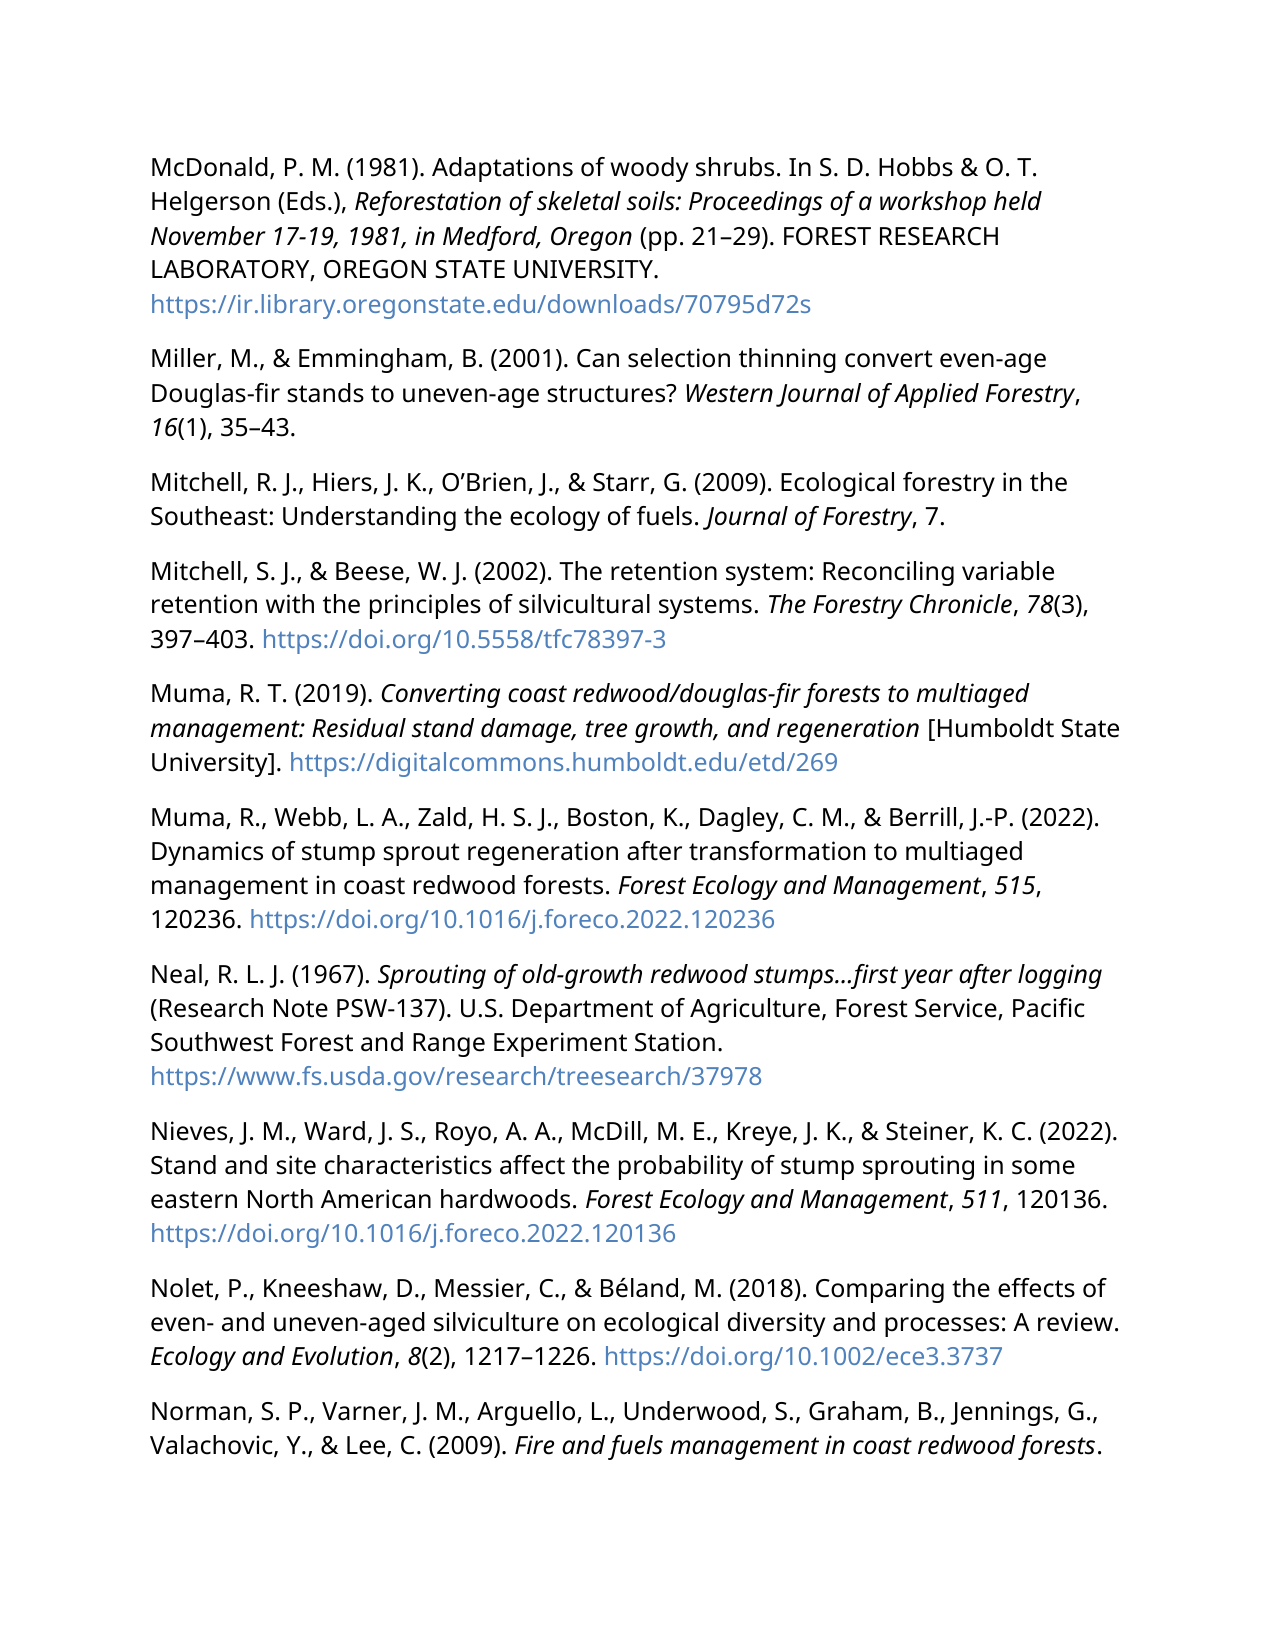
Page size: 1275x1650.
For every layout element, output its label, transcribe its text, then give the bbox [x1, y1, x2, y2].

text Muma, R. T. (2019). Converting coast redwood/douglas-fir forests to multiaged management: Residual stand damage, tree growth, and regeneration [Humboldt State University]. https://digitalcommons.humboldt.edu/etd/269 [150, 676, 1125, 778]
text Neal, R. L. J. (1967). Sprouting of old-growth redwood stumps...first year after logging (Research Note PSW-137). U.S. Department of Agriculture, Forest Service, Pacific Southwest Forest and Range Experiment Station. https://www.fs.usda.gov/research/treesearch/37978 [150, 956, 1125, 1092]
text Nolet, P., Kneeshaw, D., Messier, C., & Béland, M. (2018). Comparing the effects of even- and uneven-aged silviculture on ecological diversity and processes: A review. Ecology and Evolution, 8(2), 1217–1226. https://doi.org/10.1002/ece3.3737 [150, 1270, 1125, 1373]
text Norman, S. P., Varner, J. M., Arguello, L., Underwood, S., Graham, B., Jennings, G., Valachovic, Y., & Lee, C. (2009). Fire and fuels management in coast redwood forests. [150, 1393, 1125, 1462]
text McDonald, P. M. (1981). Adaptations of woody shrubs. In S. D. Hobbs & O. T. Helgerson (Eds.), Reforestation of skeletal soils: Proceedings of a workshop held November 17-19, 1981, in Medford, Oregon (pp. 21–29). FOREST RESEARCH LABORATORY, OREGON STATE UNIVERSITY. https://ir.library.oregonstate.edu/downloads/70795d72s [150, 150, 1125, 320]
text Mitchell, R. J., Hiers, J. K., O’Brien, J., & Starr, G. (2009). Ecological forestry in the Southeast: Understanding the ecology of fuels. Journal of Forestry, 7. [150, 464, 1125, 532]
text Nieves, J. M., Ward, J. S., Royo, A. A., McDill, M. E., Kreye, J. K., & Steiner, K. C. (2022). Stand and site characteristics affect the probability of stump sprouting in some eastern North American hardwoods. Forest Ecology and Management, 511, 120136. https://doi.org/10.1016/j.foreco.2022.120136 [150, 1113, 1125, 1249]
text Muma, R., Webb, L. A., Zald, H. S. J., Boston, K., Dagley, C. M., & Berrill, J.-P. (2022). Dynamics of stump sprout regeneration after transformation to multiaged management in coast redwood forests. Forest Ecology and Management, 515, 120236. https://doi.org/10.1016/j.foreco.2022.120236 [150, 799, 1125, 935]
text Mitchell, S. J., & Beese, W. J. (2002). The retention system: Reconciling variable retention with the principles of silvicultural systems. The Forestry Chronicle, 78(3), 397–403. https://doi.org/10.5558/tfc78397-3 [150, 553, 1125, 655]
text Miller, M., & Emmingham, B. (2001). Can selection thinning convert even-age Douglas-fir stands to uneven-age structures? Western Journal of Applied Forestry, 16(1), 35–43. [150, 341, 1125, 443]
